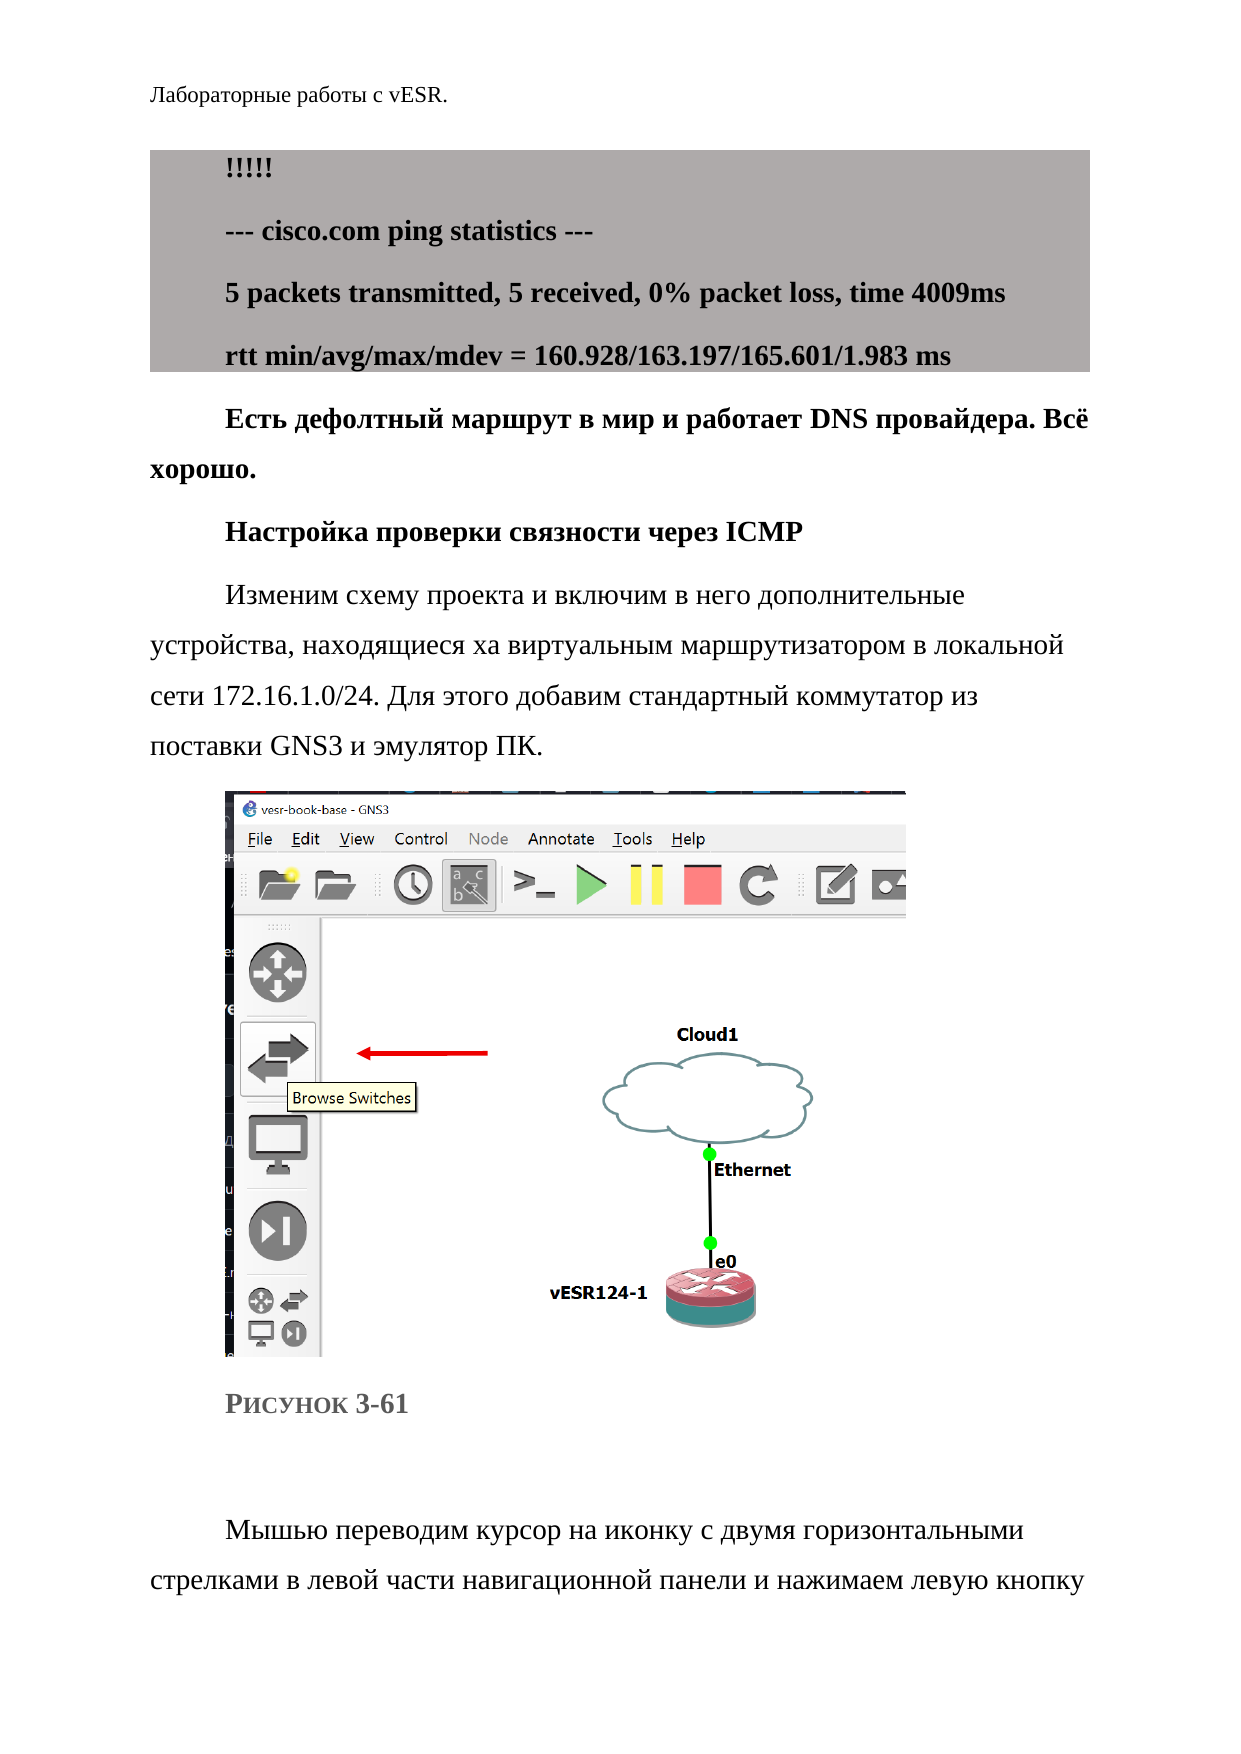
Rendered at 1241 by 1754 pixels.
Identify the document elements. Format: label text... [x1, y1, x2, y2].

text 5 packets transmitted, 5 received, 0% packet loss, time 4009ms [150, 276, 1090, 309]
text --- cisco.com ping statistics --- [150, 213, 1090, 246]
picture [225, 791, 906, 1357]
text Изменим схему проекта и включим в него дополнительные устройства, находящиеся ха виртуальным маршрутизатором в локальной сети 172.16.1.0/24. Для этого добавим стандартный коммутатор из поставки GNS3 и эмулятор ПК. [150, 577, 1090, 762]
text Настройка проверки связности через ICMP [150, 514, 1090, 548]
text Есть дефолтный маршрут в мир и работает DNS провайдера. Всё хорошо. [150, 401, 1090, 485]
text !!!!! [150, 150, 1090, 183]
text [150, 1512, 1090, 1596]
text rtt min/avg/max/mdev = 160.928/163.197/165.601/1.983 ms [150, 338, 1090, 372]
